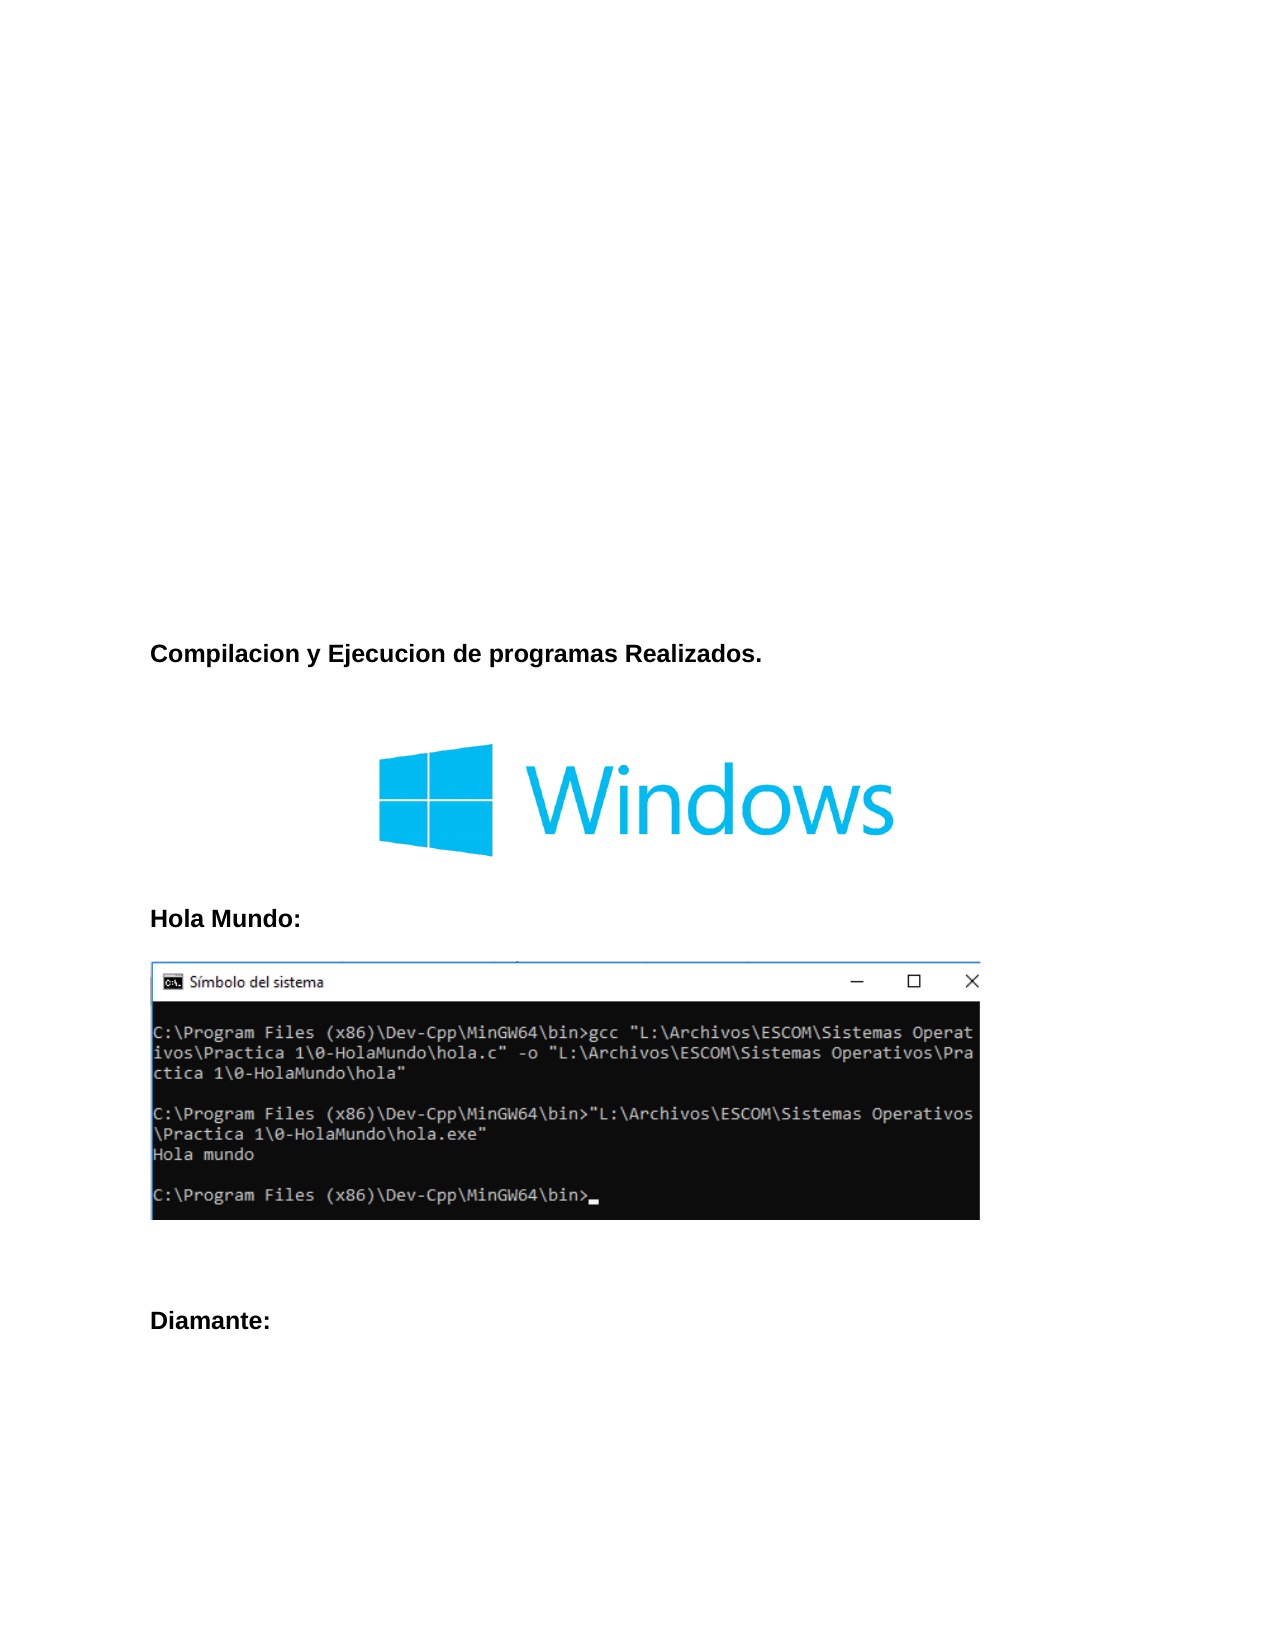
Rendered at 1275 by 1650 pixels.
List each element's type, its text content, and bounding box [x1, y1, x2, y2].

picture [150, 961, 981, 1220]
text Hola Mundo: [150, 904, 1125, 932]
picture [331, 696, 944, 904]
text Diamante: [150, 1306, 1125, 1335]
text Compilacion y Ejecucion de programas Realizados. [150, 639, 1125, 667]
